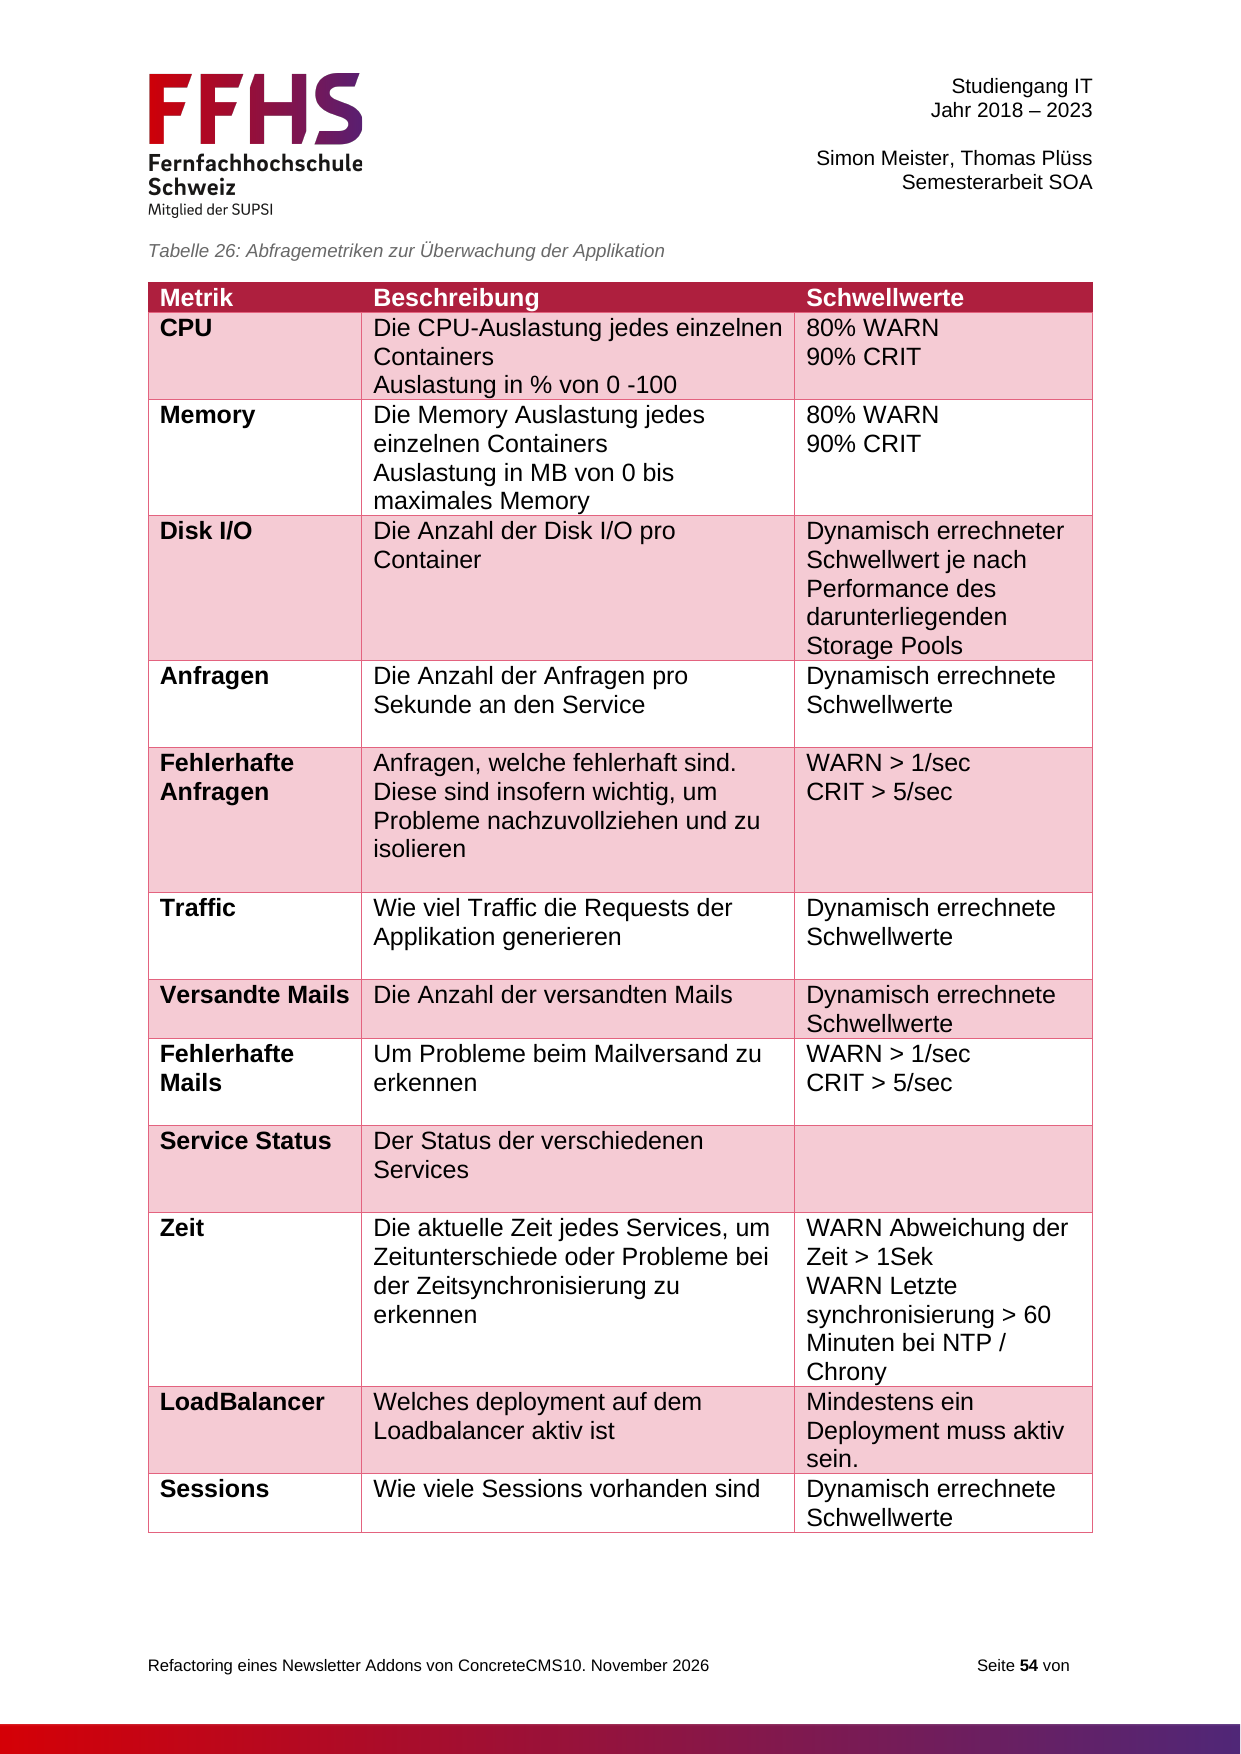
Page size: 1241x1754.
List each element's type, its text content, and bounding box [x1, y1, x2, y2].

table_cell Fehlerhafte Anfragen [149, 748, 361, 892]
table_cell Anfragen, welche fehlerhaft sind. Diese sind insofern wichtig, um Probleme nachzuvollziehen und zu isolieren [362, 748, 794, 892]
table_cell Service Status [149, 1126, 361, 1212]
table_cell Die aktuelle Zeit jedes Services, um Zeitunterschiede oder Probleme bei der Zeitsynchronisierung zu erkennen [362, 1213, 794, 1386]
table_cell [795, 1126, 1092, 1212]
table_cell WARN > 1/sec CRIT > 5/sec [795, 1039, 1092, 1125]
table_cell Dynamisch errechneter Schwellwert je nach Performance des darunterliegenden Storage Pools [795, 516, 1092, 660]
table_cell Versandte Mails [149, 980, 361, 1038]
picture [0, 1724, 1241, 1754]
table_cell Memory [149, 400, 361, 515]
table_cell 80% WARN 90% CRIT [795, 313, 1092, 399]
table_cell Mindestens ein Deployment muss aktiv sein. [795, 1387, 1092, 1473]
table_cell Anfragen [149, 661, 361, 747]
table_cell WARN Abweichung der Zeit > 1Sek WARN Letzte synchronisierung > 60 Minuten bei NTP / Chrony [795, 1213, 1092, 1386]
table_header Beschreibung [362, 283, 794, 312]
table_cell Dynamisch errechnete Schwellwerte [795, 1474, 1092, 1532]
table_cell Die Anzahl der Disk I/O pro Container [362, 516, 794, 660]
table_cell WARN > 1/sec CRIT > 5/sec [795, 748, 1092, 892]
table_cell Die CPU-Auslastung jedes einzelnen Containers Auslastung in % von 0 -100 [362, 313, 794, 399]
table_cell Traffic [149, 893, 361, 979]
table_cell Wie viel Traffic die Requests der Applikation generieren [362, 893, 794, 979]
picture [148, 73, 363, 218]
table_header Schwellwerte [795, 283, 1092, 312]
table_cell 80% WARN 90% CRIT [795, 400, 1092, 515]
table_cell Sessions [149, 1474, 361, 1532]
table_cell Dynamisch errechnete Schwellwerte [795, 893, 1092, 979]
table_header Metrik [149, 283, 361, 312]
table_cell Dynamisch errechnete Schwellwerte [795, 980, 1092, 1038]
table_cell Fehlerhafte Mails [149, 1039, 361, 1125]
table_cell Dynamisch errechnete Schwellwerte [795, 661, 1092, 747]
table_cell Um Probleme beim Mailversand zu erkennen [362, 1039, 794, 1125]
table_cell Wie viele Sessions vorhanden sind [362, 1474, 794, 1532]
table_cell Die Anzahl der Anfragen pro Sekunde an den Service [362, 661, 794, 747]
table_cell Disk I/O [149, 516, 361, 660]
table_cell Zeit [149, 1213, 361, 1386]
table_cell Welches deployment auf dem Loadbalancer aktiv ist [362, 1387, 794, 1473]
table_cell Die Memory Auslastung jedes einzelnen Containers Auslastung in MB von 0 bis maximales Memory [362, 400, 794, 515]
table_cell CPU [149, 313, 361, 399]
table_cell Die Anzahl der versandten Mails [362, 980, 794, 1038]
table_cell LoadBalancer [149, 1387, 361, 1473]
table_cell Der Status der verschiedenen Services [362, 1126, 794, 1212]
text Tabelle 26: Abfragemetriken zur Überwachung der Applikation [148, 239, 1092, 261]
